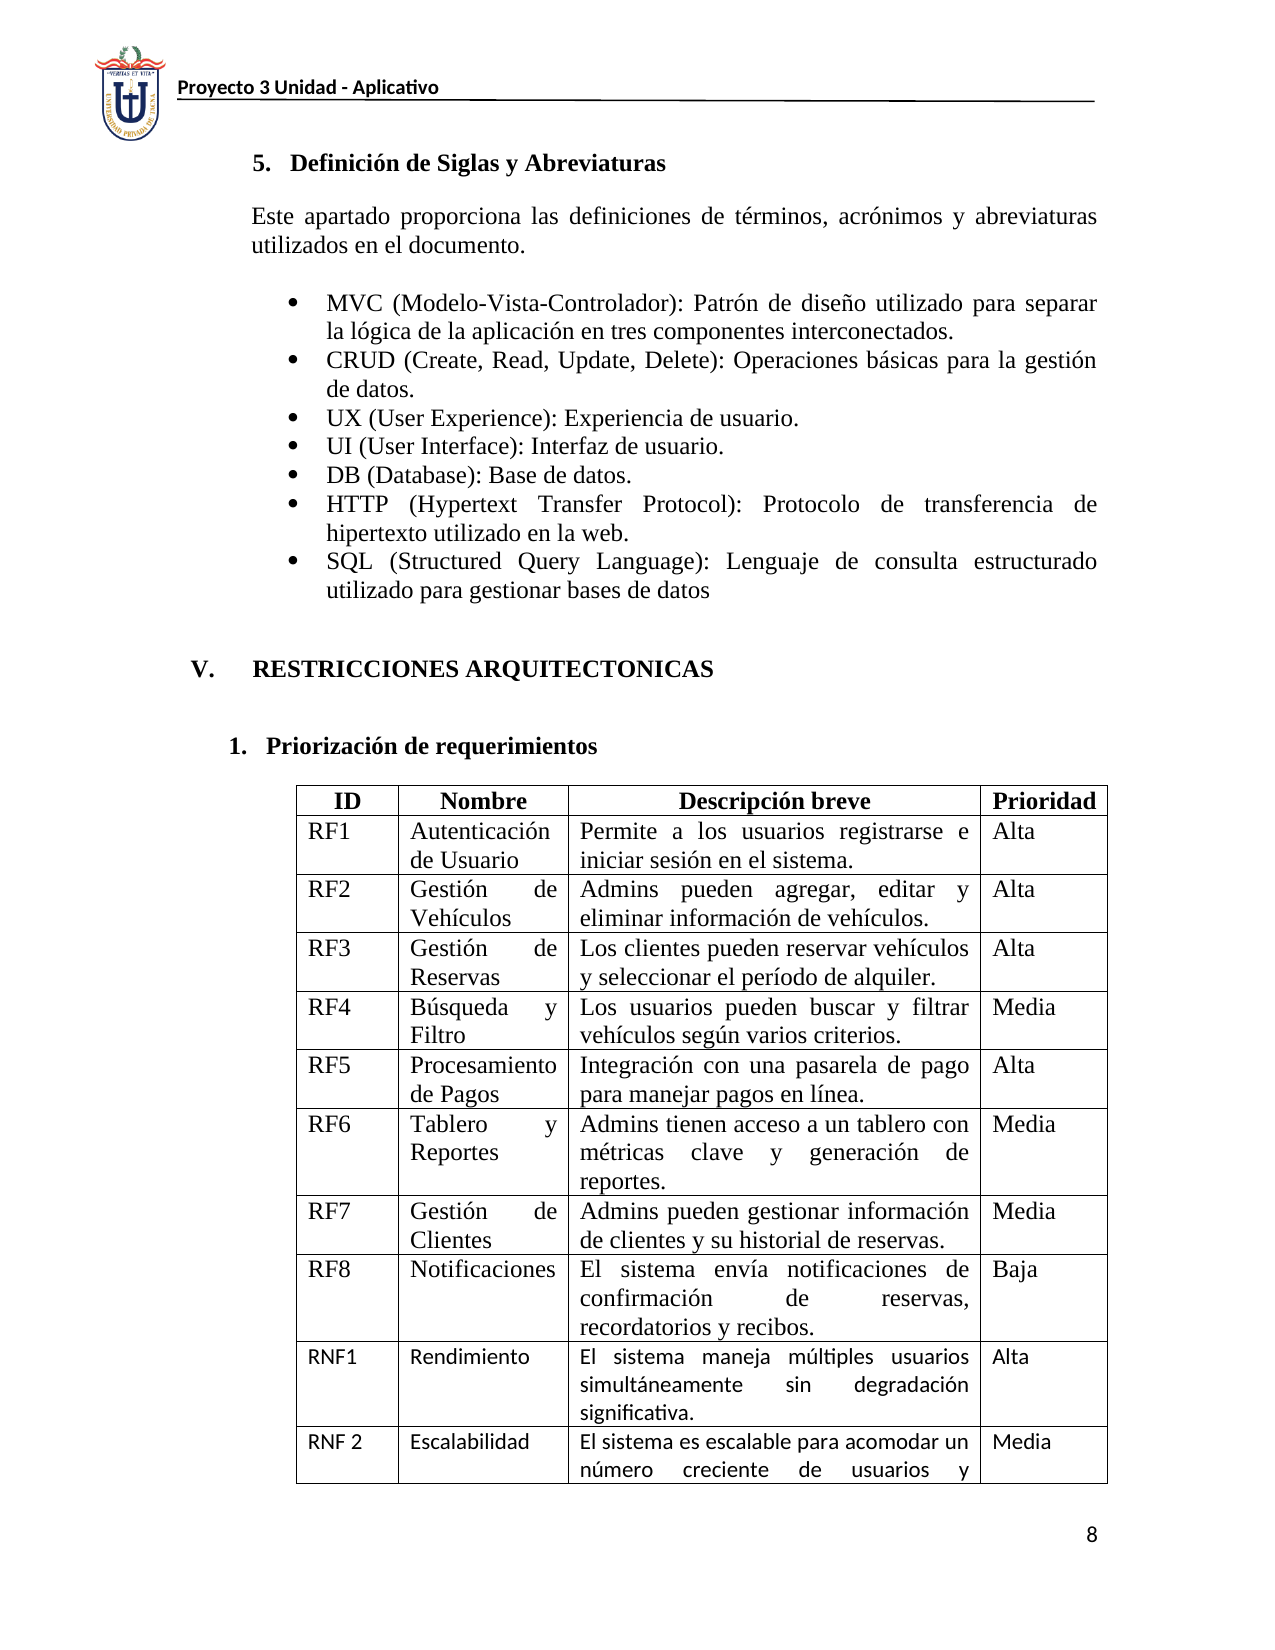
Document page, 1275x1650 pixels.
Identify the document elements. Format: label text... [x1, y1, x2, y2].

table_cell Autenticación de Usuario [399, 816, 568, 873]
table_cell Los usuarios pueden buscar y filtrar vehículos según varios criterios. [569, 992, 980, 1049]
table_cell Baja [981, 1255, 1107, 1341]
table_cell Alta [981, 1342, 1107, 1426]
table_cell Integración con una pasarela de pago para manejar pagos en línea. [569, 1050, 980, 1108]
table_cell Admins pueden gestionar información de clientes y su historial de reservas. [569, 1196, 980, 1253]
table_cell Gestión de Clientes [399, 1196, 568, 1253]
text Este apartado proporciona las definiciones de términos, acrónimos y abreviaturas utilizados en el documento. [251, 201, 1098, 259]
list HTTP (Hypertext Transfer Protocol): Protocolo de transferencia de hipertexto utilizado en la web. [288, 489, 1098, 546]
table_cell Alta [981, 816, 1107, 873]
table_cell RNF1 [297, 1342, 398, 1426]
table_cell Notificaciones [399, 1255, 568, 1341]
table_cell RNF 2 [297, 1427, 398, 1483]
table_header ID [297, 786, 398, 815]
list CRUD (Create, Read, Update, Delete): Operaciones básicas para la gestión de datos. [288, 345, 1098, 403]
table_cell Media [981, 1196, 1107, 1253]
table_cell Alta [981, 933, 1107, 991]
table_cell RF1 [297, 816, 398, 873]
table_cell Gestión de Reservas [399, 933, 568, 991]
list DB (Database): Base de datos. [288, 460, 1098, 489]
table_cell Los clientes pueden reservar vehículos y seleccionar el período de alquiler. [569, 933, 980, 991]
table_cell Alta [981, 1050, 1107, 1108]
table_cell Alta [981, 875, 1107, 932]
table_cell RF4 [297, 992, 398, 1049]
table_cell RF7 [297, 1196, 398, 1253]
table_cell Media [981, 1109, 1107, 1195]
subtitle Priorización de requerimientos [228, 731, 1098, 760]
table_cell Rendimiento [399, 1342, 568, 1426]
list UI (User Interface): Interfaz de usuario. [288, 431, 1098, 460]
table_header Nombre [399, 786, 568, 815]
table_cell Búsqueda y Filtro [399, 992, 568, 1049]
table_cell Tablero y Reportes [399, 1109, 568, 1195]
table_cell Admins pueden agregar, editar y eliminar información de vehículos. [569, 875, 980, 932]
table_cell El sistema envía notificaciones de confirmación de reservas, recordatorios y recibos. [569, 1255, 980, 1341]
table_cell Media [981, 1427, 1107, 1483]
table_cell RF5 [297, 1050, 398, 1108]
table_cell Admins tienen acceso a un tablero con métricas clave y generación de reportes. [569, 1109, 980, 1195]
table_cell Media [981, 992, 1107, 1049]
list UX (User Experience): Experiencia de usuario. [288, 403, 1098, 431]
table_cell Escalabilidad [399, 1427, 568, 1483]
table_cell RF2 [297, 875, 398, 932]
picture [94, 45, 166, 141]
table_cell El sistema es escalable para acomodar un número creciente de usuarios y vehículos. [569, 1427, 980, 1483]
list MVC (Modelo-Vista-Controlador): Patrón de diseño utilizado para separar la lógica de la aplicación en tres componentes interconectados. [288, 288, 1098, 345]
table_cell El sistema maneja múltiples usuarios simultáneamente sin degradación significativa. [569, 1342, 980, 1426]
table_cell RF8 [297, 1255, 398, 1341]
table_cell Permite a los usuarios registrarse e iniciar sesión en el sistema. [569, 816, 980, 873]
table_cell Gestión de Vehículos [399, 875, 568, 932]
table_cell RF3 [297, 933, 398, 991]
list SQL (Structured Query Language): Lenguaje de consulta estructurado utilizado para gestionar bases de datos [288, 546, 1098, 604]
table_header Descripción breve [569, 786, 980, 815]
subtitle Definición de Siglas y Abreviaturas [252, 148, 1098, 176]
table_cell Procesamiento de Pagos [399, 1050, 568, 1108]
table_header Prioridad [981, 786, 1107, 815]
table_cell RF6 [297, 1109, 398, 1195]
subtitle RESTRICCIONES ARQUITECTONICAS [215, 654, 1098, 683]
